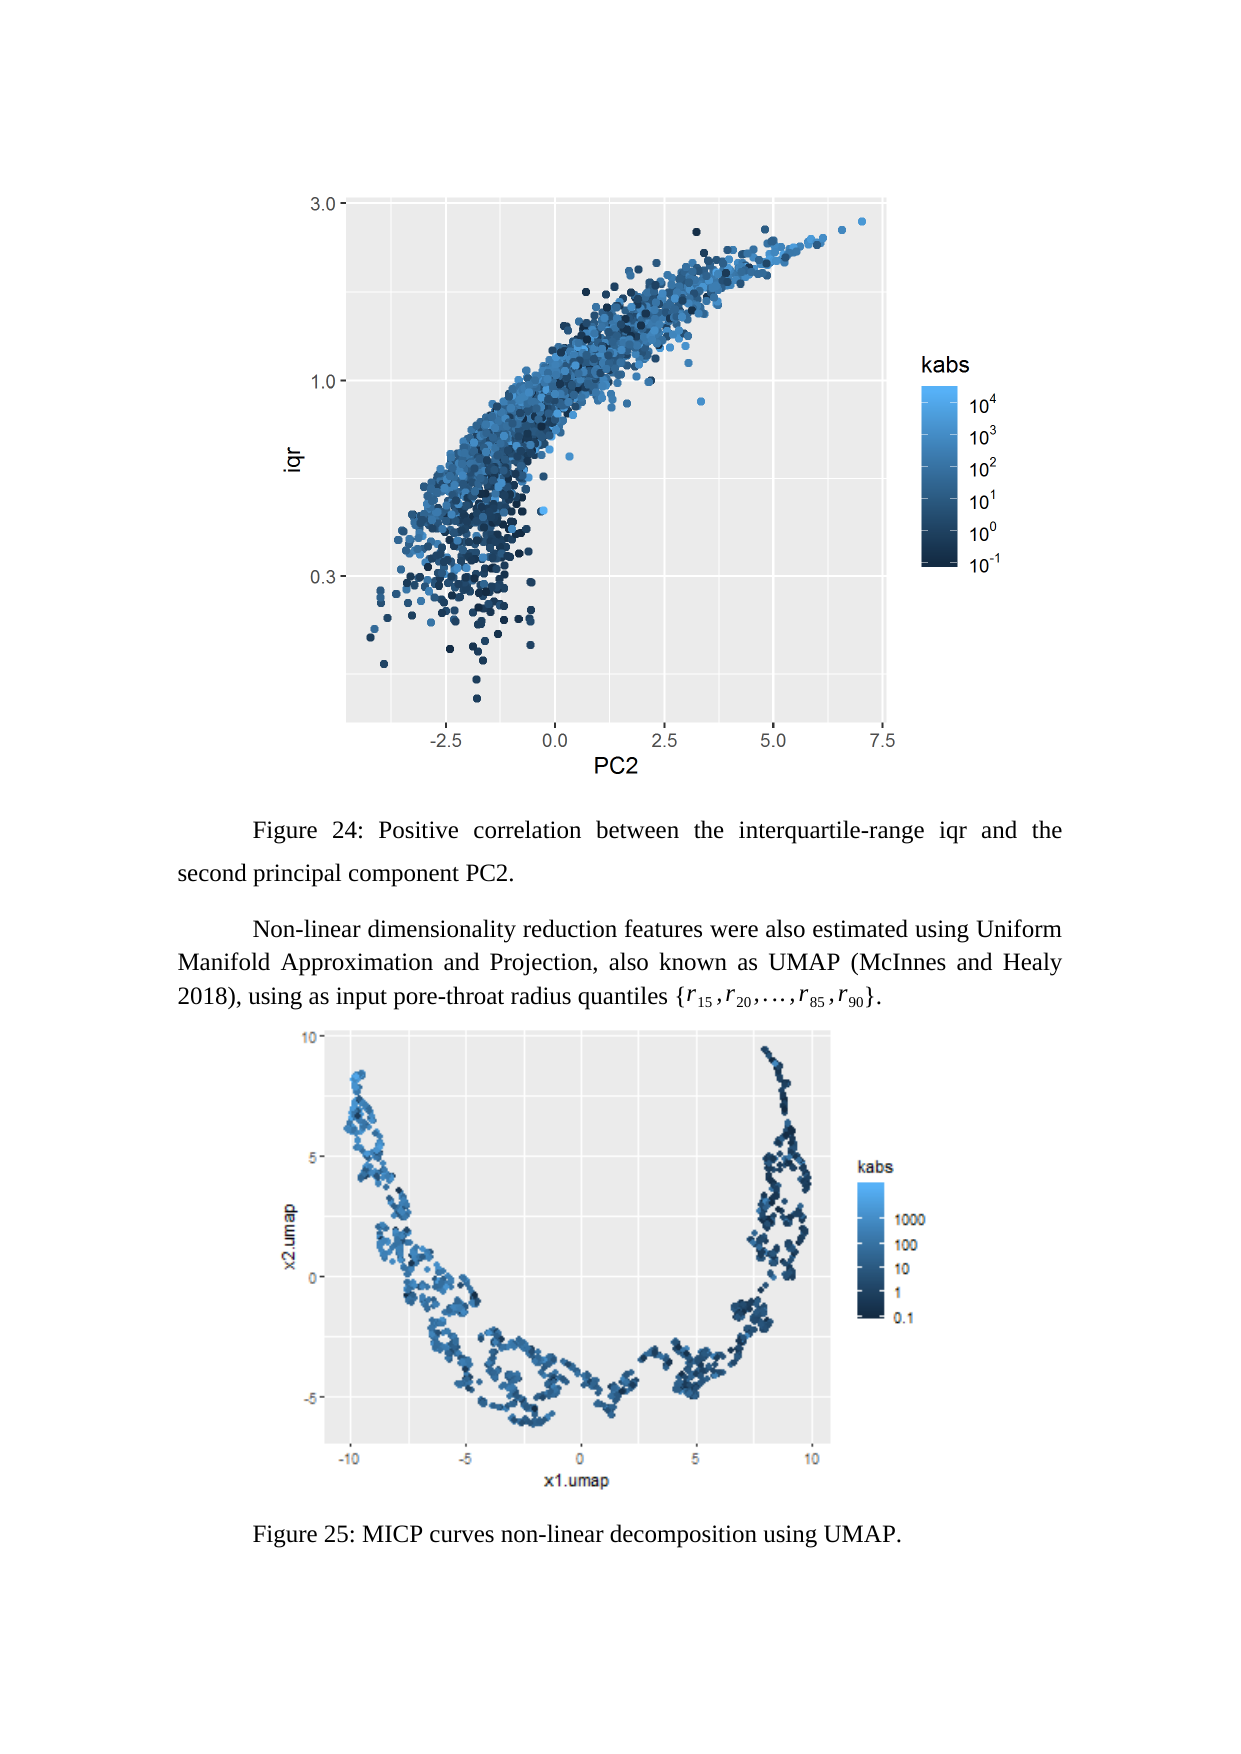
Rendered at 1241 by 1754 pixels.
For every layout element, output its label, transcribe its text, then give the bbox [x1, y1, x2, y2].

picture [271, 1030, 943, 1493]
picture [271, 186, 1024, 789]
text Non-linear dimensionality reduction features were also estimated using Uniform Manifold Approximation and Projection, also known as UMAP (McInnes and Healy 2018), using as input pore-throat radius quantiles {}. [177, 914, 1063, 1011]
